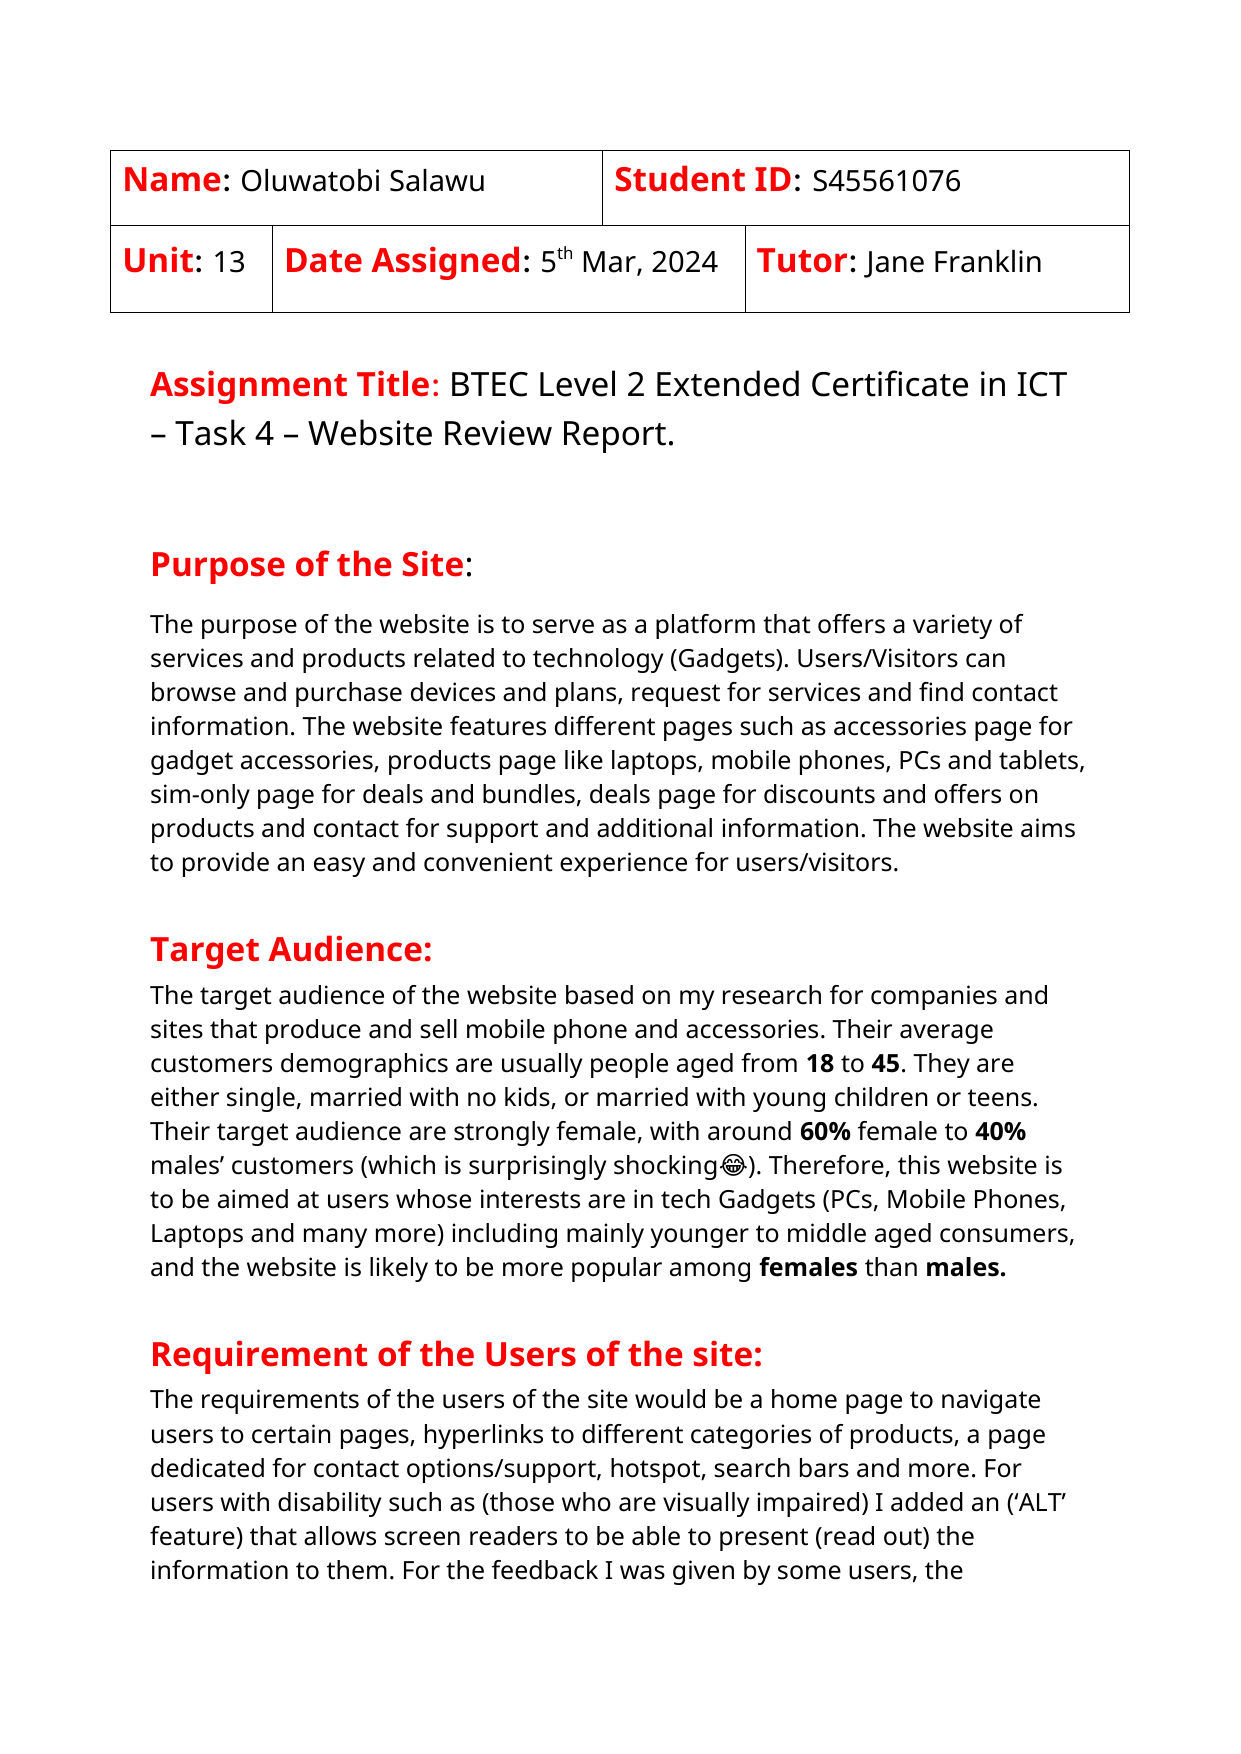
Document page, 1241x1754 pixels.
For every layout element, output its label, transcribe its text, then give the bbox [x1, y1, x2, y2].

text Requirement of the Users of the site: [150, 1331, 1090, 1376]
table_cell Unit: 13 [111, 226, 272, 312]
text Target Audience: [150, 926, 1090, 971]
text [150, 1382, 1090, 1587]
text The purpose of the website is to serve as a platform that offers a variety of services and products related to technology (Gadgets). Users/Visitors can browse and purchase devices and plans, request for services and find contact information. The website features different pages such as accessories page for gadget accessories, products page like laptops, mobile phones, PCs and tablets, sim-only page for deals and bundles, deals page for discounts and offers on products and contact for support and additional information. The website aims to provide an easy and convenient experience for users/visitors. [150, 607, 1090, 879]
table_header Student ID: S45561076 [603, 151, 1129, 225]
text Assignment Title: BTEC Level 2 Extended Certificate in ICT – Task 4 – Website Review Report. [150, 360, 1090, 455]
table_header Name: Oluwatobi Salawu [111, 151, 602, 225]
table_cell Date Assigned: 5th Mar, 2024 [273, 226, 745, 312]
text The target audience of the website based on my research for companies and sites that produce and sell mobile phone and accessories. Their average customers demographics are usually people aged from 18 to 45. They are either single, married with no kids, or married with young children or teens. Their target audience are strongly female, with around 60% female to 40% males’ customers (which is surprisingly shocking). Therefore, this website is to be aimed at users whose interests are in tech Gadgets (PCs, Mobile Phones, Laptops and many more) including mainly younger to middle aged consumers, and the website is likely to be more popular among females than males. [150, 977, 1090, 1284]
text Purpose of the Site: [150, 541, 1090, 586]
table_cell Tutor: Jane Franklin [746, 226, 1129, 312]
